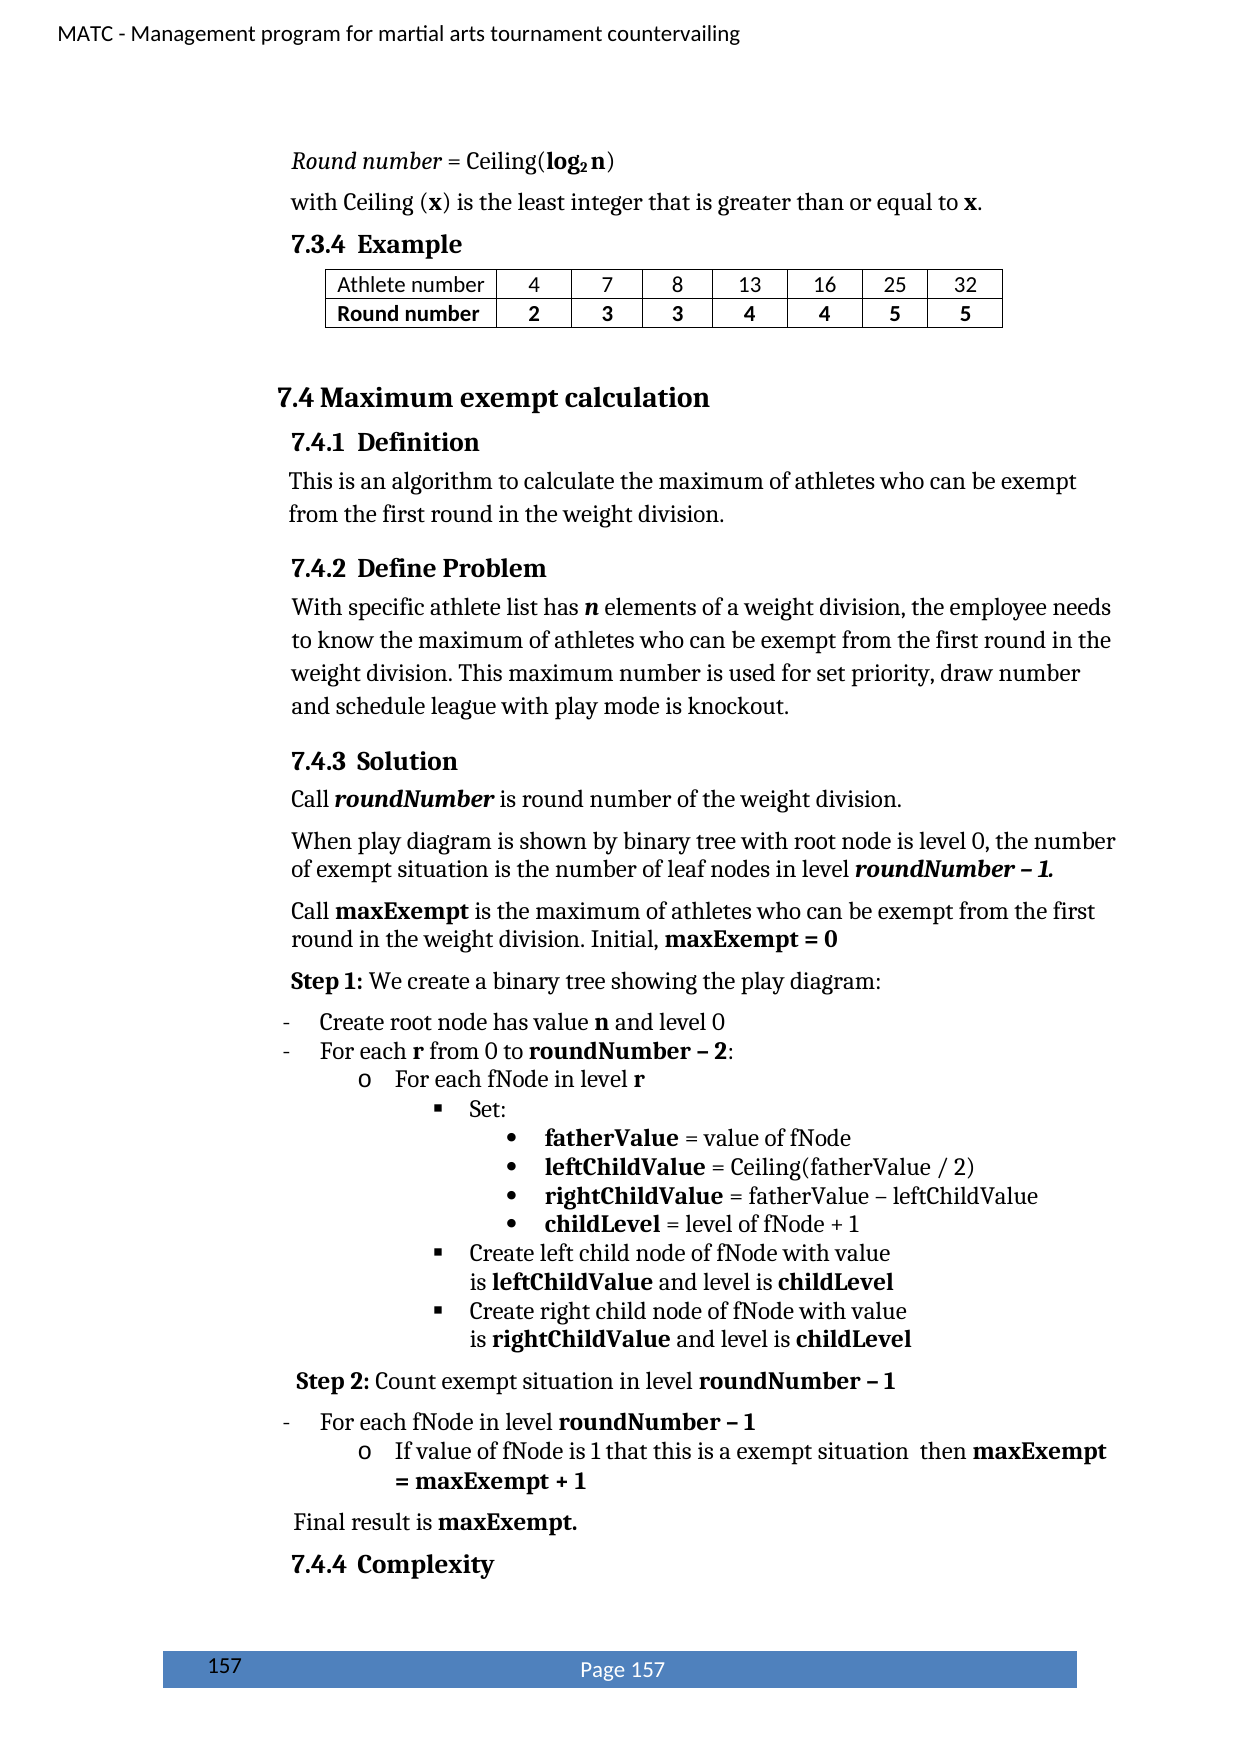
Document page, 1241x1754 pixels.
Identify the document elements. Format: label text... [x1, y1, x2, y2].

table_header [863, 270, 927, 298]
subtitle Complexity [291, 1549, 1122, 1580]
list If value of fNode is 1 that this is a exempt situation then maxExempt = maxExempt + 1 [357, 1437, 1122, 1495]
text Round number = Ceiling(log2 n) [216, 147, 1122, 176]
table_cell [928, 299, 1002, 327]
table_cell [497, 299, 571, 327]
list Create left child node of fNode with value is leftChildValue and level is childLevel [432, 1239, 1122, 1297]
subtitle Solution [291, 746, 1122, 777]
list Set: [432, 1095, 1122, 1124]
list Create root node has value n and level 0 [282, 1008, 1122, 1037]
subtitle Define Problem [291, 553, 1122, 585]
text Step 2: Count exempt situation in level roundNumber – 1 [216, 1367, 1122, 1395]
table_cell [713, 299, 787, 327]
text This is an algorithm to calculate the maximum of athletes who can be exempt from the first round in the weight division. [288, 467, 1122, 528]
list leftChildValue = Ceiling(fatherValue / 2) [507, 1153, 1122, 1182]
subtitle Maximum exempt calculation [277, 381, 1122, 415]
text When play diagram is shown by binary tree with root node is level 0, the number of exempt situation is the number of leaf nodes in level roundNumber – 1. [291, 827, 1122, 884]
list For each r from 0 to roundNumber – 2: [282, 1037, 1122, 1065]
text With specific athlete list has n elements of a weight division, the employee needs to know the maximum of athletes who can be exempt from the first round in the weight division. This maximum number is used for set priority, draw number and schedule league with play mode is knockout. [291, 593, 1122, 721]
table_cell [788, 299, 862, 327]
list childLevel = level of fNode + 1 [507, 1210, 1122, 1239]
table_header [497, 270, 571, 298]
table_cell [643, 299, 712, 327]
list Create right child node of fNode with value is rightChildValue and level is childLevel [432, 1297, 1122, 1354]
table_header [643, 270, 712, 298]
text Call maxExempt is the maximum of athletes who can be exempt from the first round in the weight division. Initial, maxExempt = 0 [291, 897, 1122, 954]
text with Ceiling (x) is the least integer that is greater than or equal to x. [216, 188, 1122, 217]
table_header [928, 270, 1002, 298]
text Final result is maxExempt. [282, 1508, 1122, 1537]
list rightChildValue = fatherValue – leftChildValue [507, 1182, 1122, 1210]
text Step 1: We create a binary tree showing the play diagram: [291, 967, 1122, 995]
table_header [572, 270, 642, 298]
list fatherValue = value of fNode [507, 1124, 1122, 1153]
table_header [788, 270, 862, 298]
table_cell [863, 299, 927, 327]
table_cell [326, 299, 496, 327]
list For each fNode in level r [357, 1065, 1122, 1095]
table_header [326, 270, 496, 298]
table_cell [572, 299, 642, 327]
list For each fNode in level roundNumber – 1 [282, 1408, 1122, 1437]
subtitle Example [291, 229, 1122, 261]
subtitle Definition [291, 427, 1122, 458]
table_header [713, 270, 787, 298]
text Call roundNumber is round number of the weight division. [291, 785, 1122, 814]
